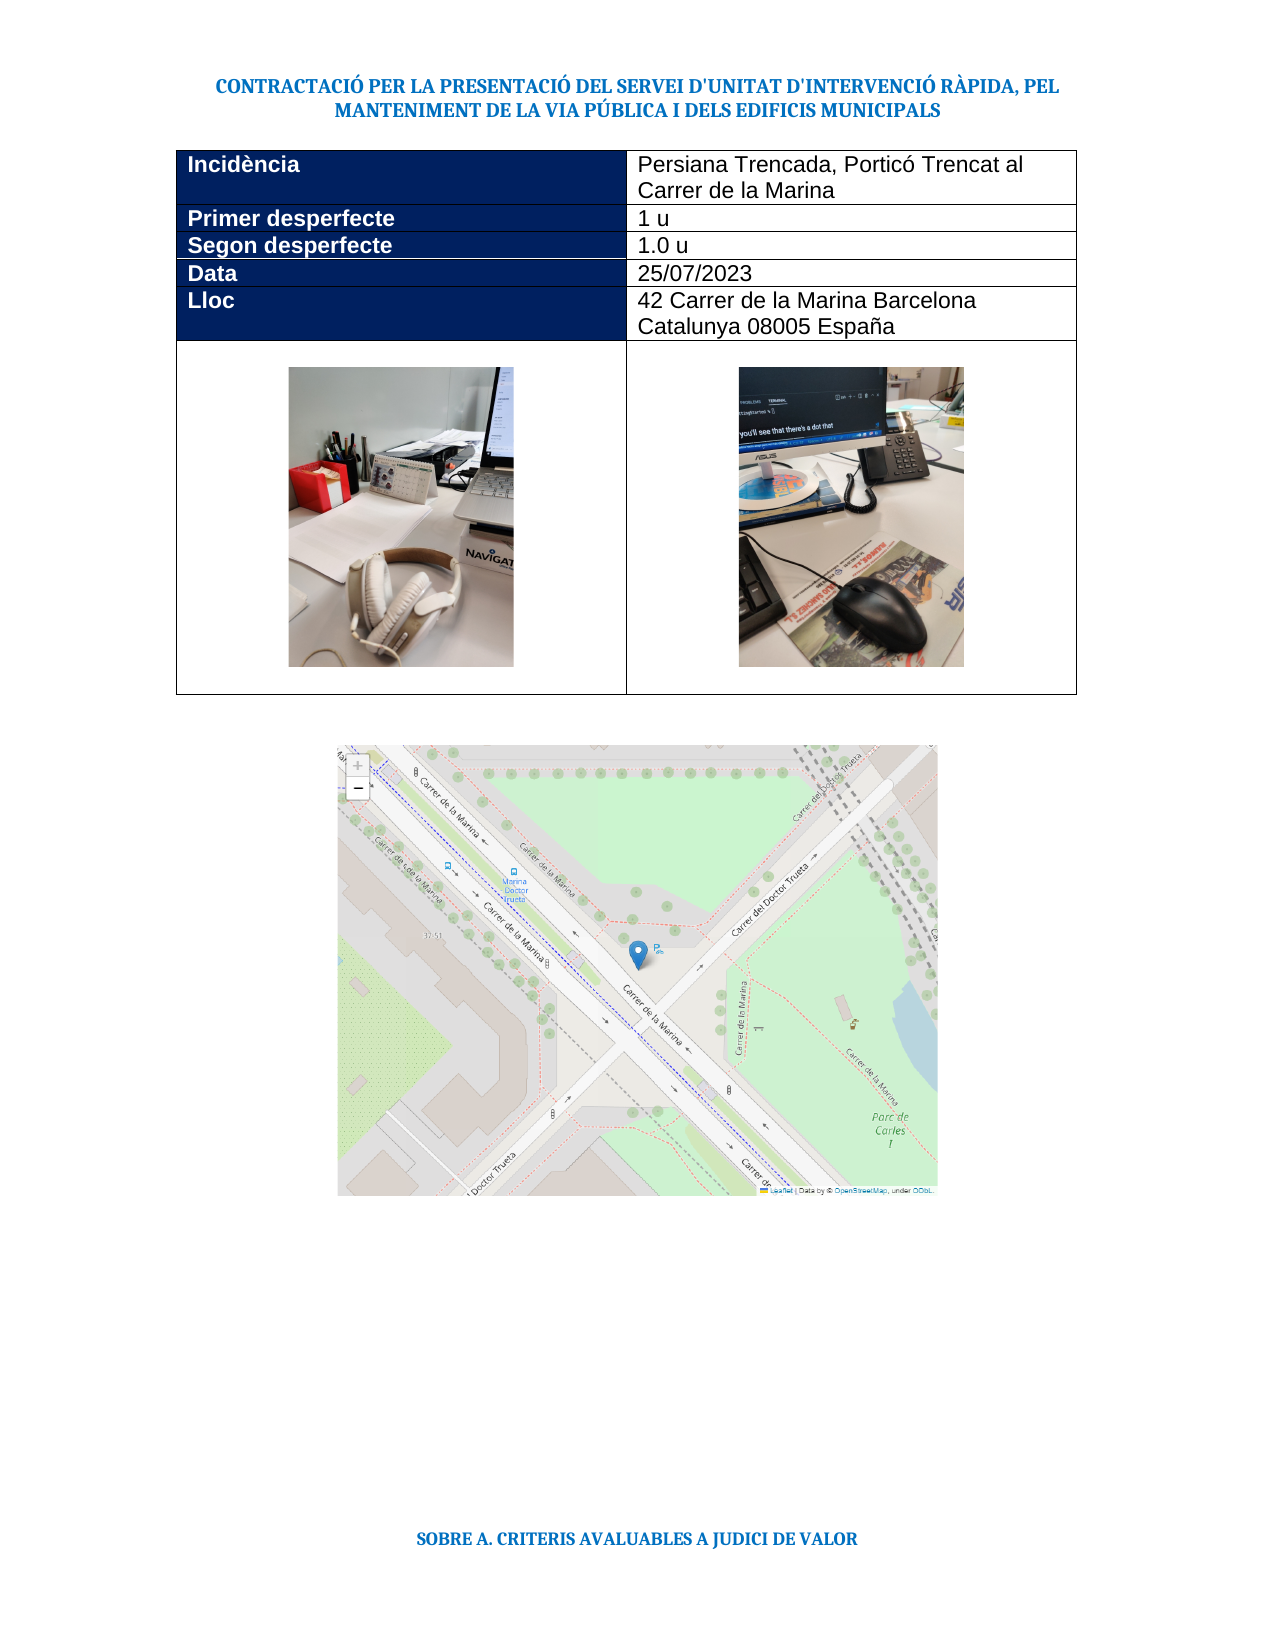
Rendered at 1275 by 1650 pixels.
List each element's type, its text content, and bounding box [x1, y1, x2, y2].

table_cell [627, 341, 1076, 693]
table_cell 1 u [627, 205, 1076, 231]
table_cell Data [177, 260, 626, 286]
table_cell 42 Carrer de la Marina Barcelona Catalunya 08005 España [627, 287, 1076, 340]
table_cell 1.0 u [627, 232, 1076, 258]
table_cell 25/07/2023 [627, 260, 1076, 286]
picture [337, 745, 938, 1196]
table_cell Lloc [177, 287, 626, 340]
picture [288, 367, 514, 667]
table_header Persiana Trencada, Porticó Trencat al Carrer de la Marina [627, 151, 1076, 204]
table_cell [177, 341, 626, 693]
picture [738, 367, 964, 667]
table_header Incidència [177, 151, 626, 204]
table_cell Segon desperfecte [177, 232, 626, 258]
table_cell Primer desperfecte [177, 205, 626, 231]
